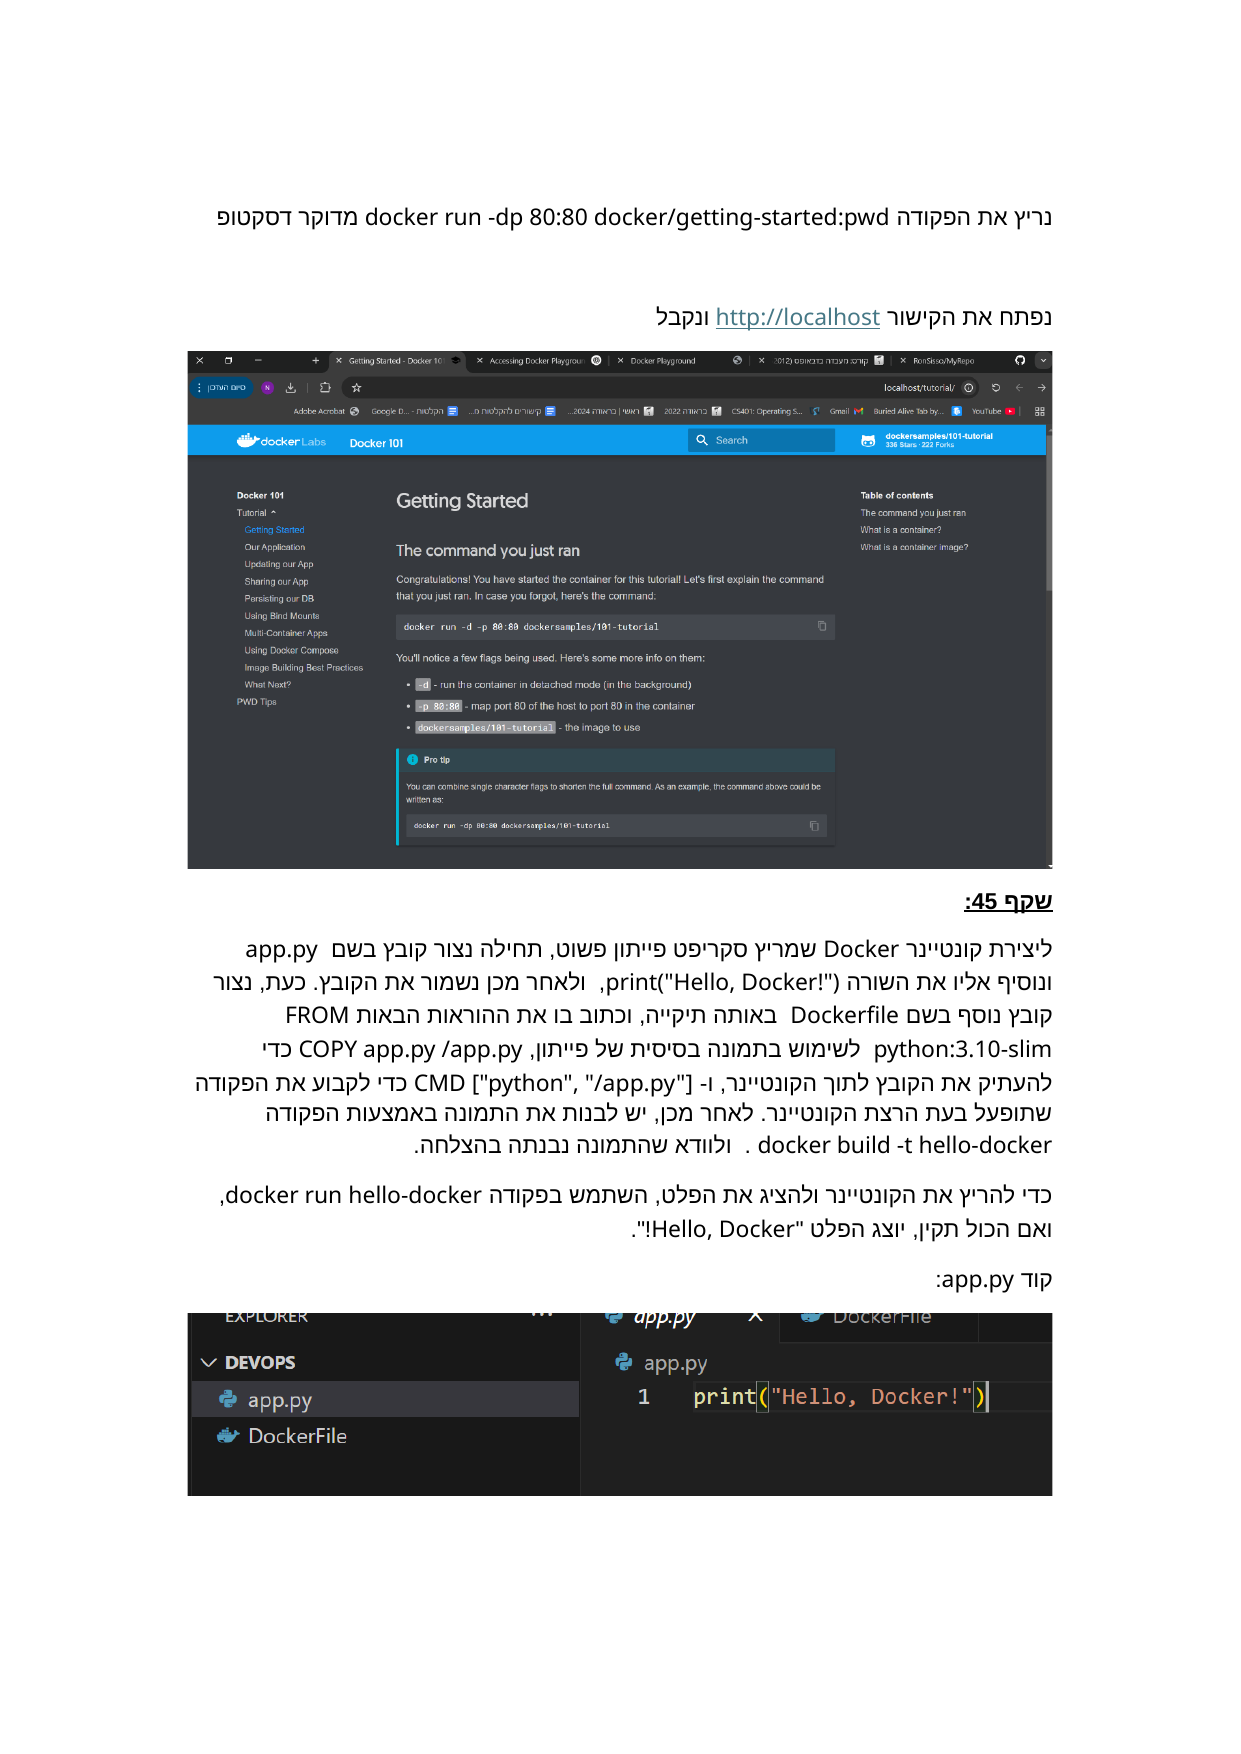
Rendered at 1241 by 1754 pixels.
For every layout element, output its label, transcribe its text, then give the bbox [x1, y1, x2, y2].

text שקף 45: [187, 888, 1053, 914]
text קוד app.py: [187, 1263, 1053, 1294]
text נריץ את הפקודה docker run -dp 80:80 docker/getting-started:pwd מדוקר דסקטופ [187, 200, 1053, 232]
text כדי להריץ את הקונטיינר ולהציג את הפלט, השתמש בפקודה docker run hello-docker, ואם הכול תקין, יוצג הפלט "Hello, Docker!". [187, 1179, 1053, 1244]
picture [187, 351, 1053, 869]
picture [187, 1313, 1053, 1496]
text נפתח את הקישור http://localhost ונקבל [187, 301, 1053, 332]
text ליצירת קונטיינר Docker שמריץ סקריפט פייתון פשוט, תחילה נצור קובץ בשם app.py ונוסיף אליו את השורה print("Hello, Docker!"), ולאחר מכן נשמור את הקובץ. כעת, נצור קובץ נוסף בשם Dockerfile באותה תיקייה, וכתוב בו את ההוראות הבאות FROM python:3.10-slim לשימוש בתמונה בסיסית של פייתון, COPY app.py /app.py כדי להעתיק את הקובץ לתוך הקונטיינר, ו- CMD ["python", "/app.py"] כדי לקבוע את הפקודה שתופעל בעת הרצת הקונטיינר. לאחר מכן, יש לבנות את התמונה באמצעות הפקודה docker build -t hello-docker . ולוודא שהתמונה נבנתה בהצלחה. [187, 933, 1053, 1160]
